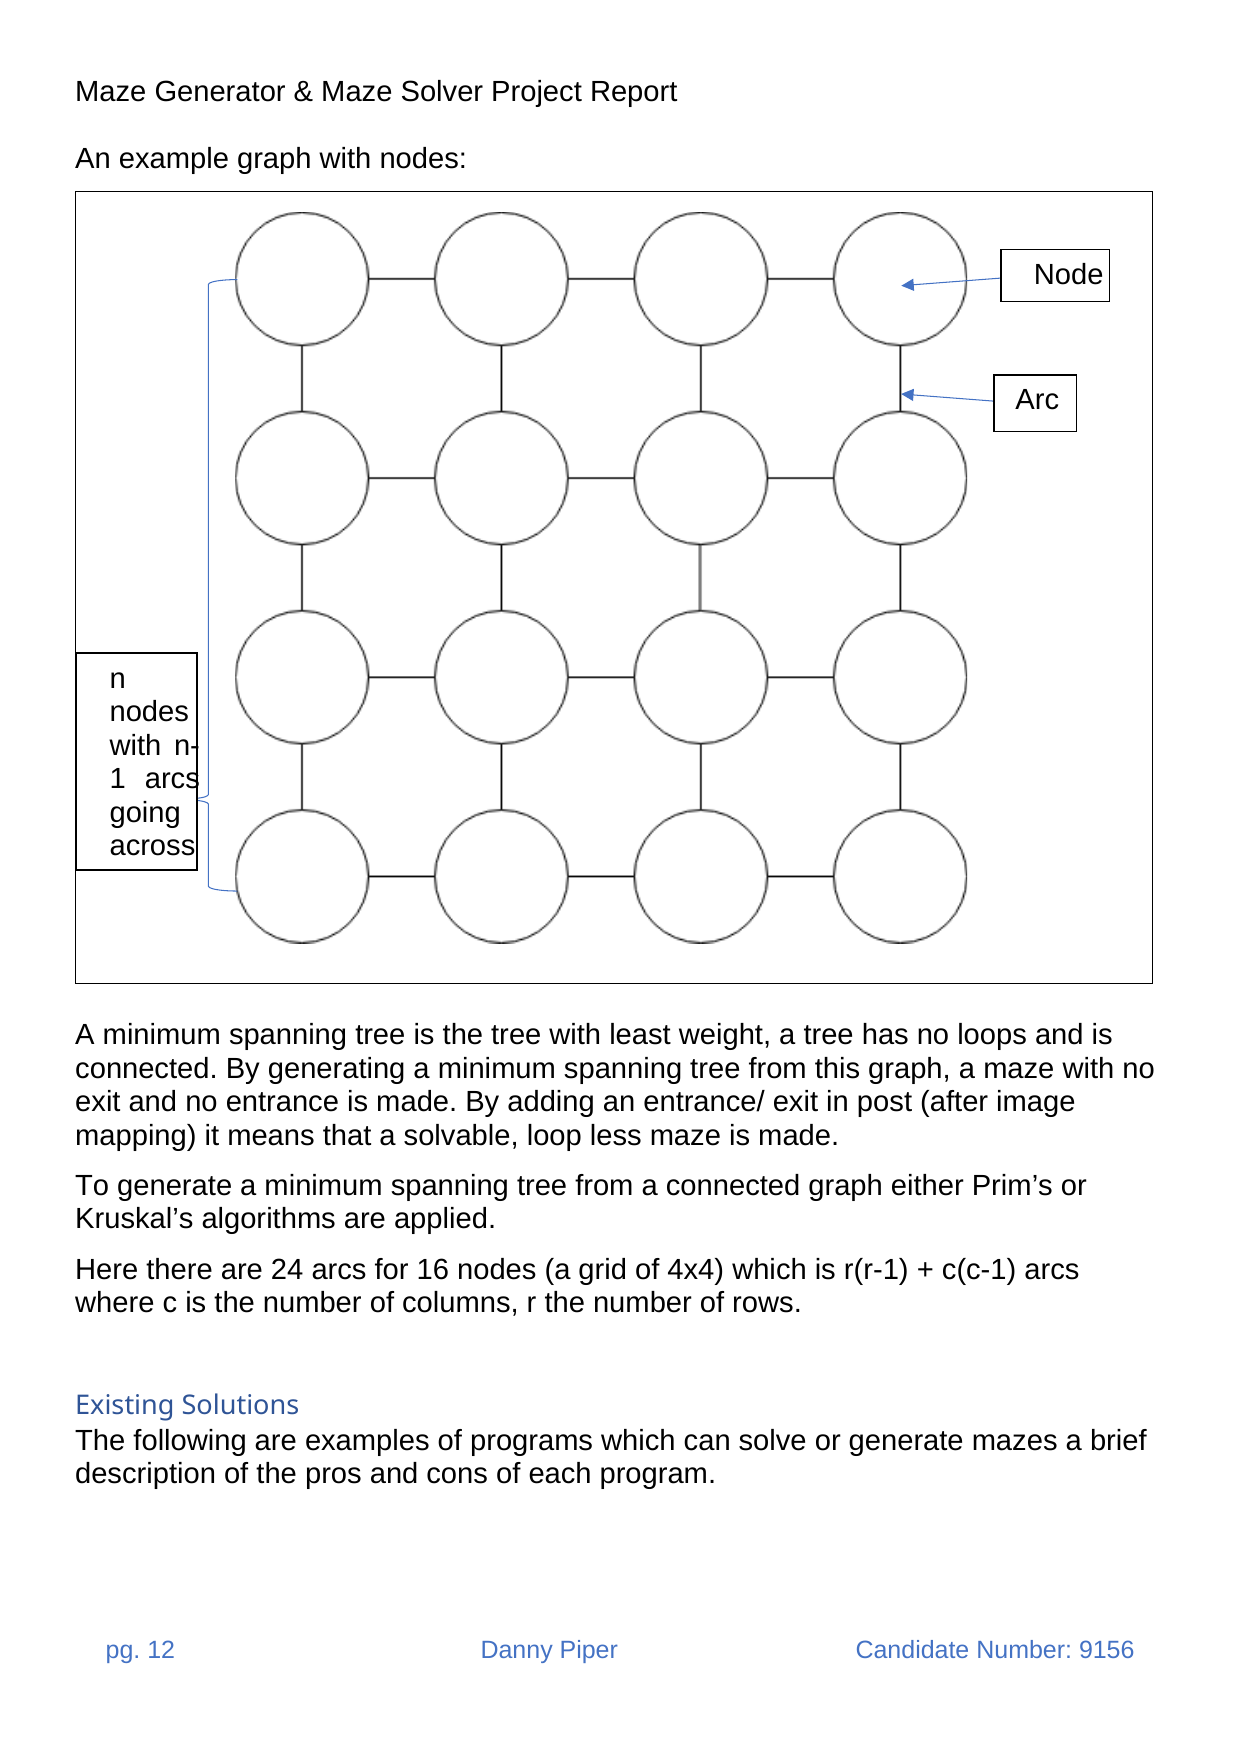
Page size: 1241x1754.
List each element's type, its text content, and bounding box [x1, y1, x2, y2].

picture [235, 212, 968, 944]
text The following are examples of programs which can solve or generate mazes a brief description of the pros and cons of each program. [75, 1422, 1165, 1489]
text To generate a minimum spanning tree from a connected graph either Prim’s or Kruskal’s algorithms are applied. [75, 1168, 1165, 1235]
table_header [76, 192, 1152, 982]
text A minimum spanning tree is the tree with least weight, a tree has no loops and is connected. By generating a minimum spanning tree from this graph, a maze with no exit and no entrance is made. By adding an entrance/ exit in post (after image mapping) it means that a solvable, loop less maze is made. [75, 983, 1165, 1151]
text An example graph with nodes: [75, 141, 1165, 174]
text Here there are 24 arcs for 16 nodes (a grid of 4x4) which is r(r-1) + c(c-1) arcs where c is the number of columns, r the number of rows. [75, 1252, 1165, 1319]
subtitle Existing Solutions [75, 1386, 1165, 1422]
